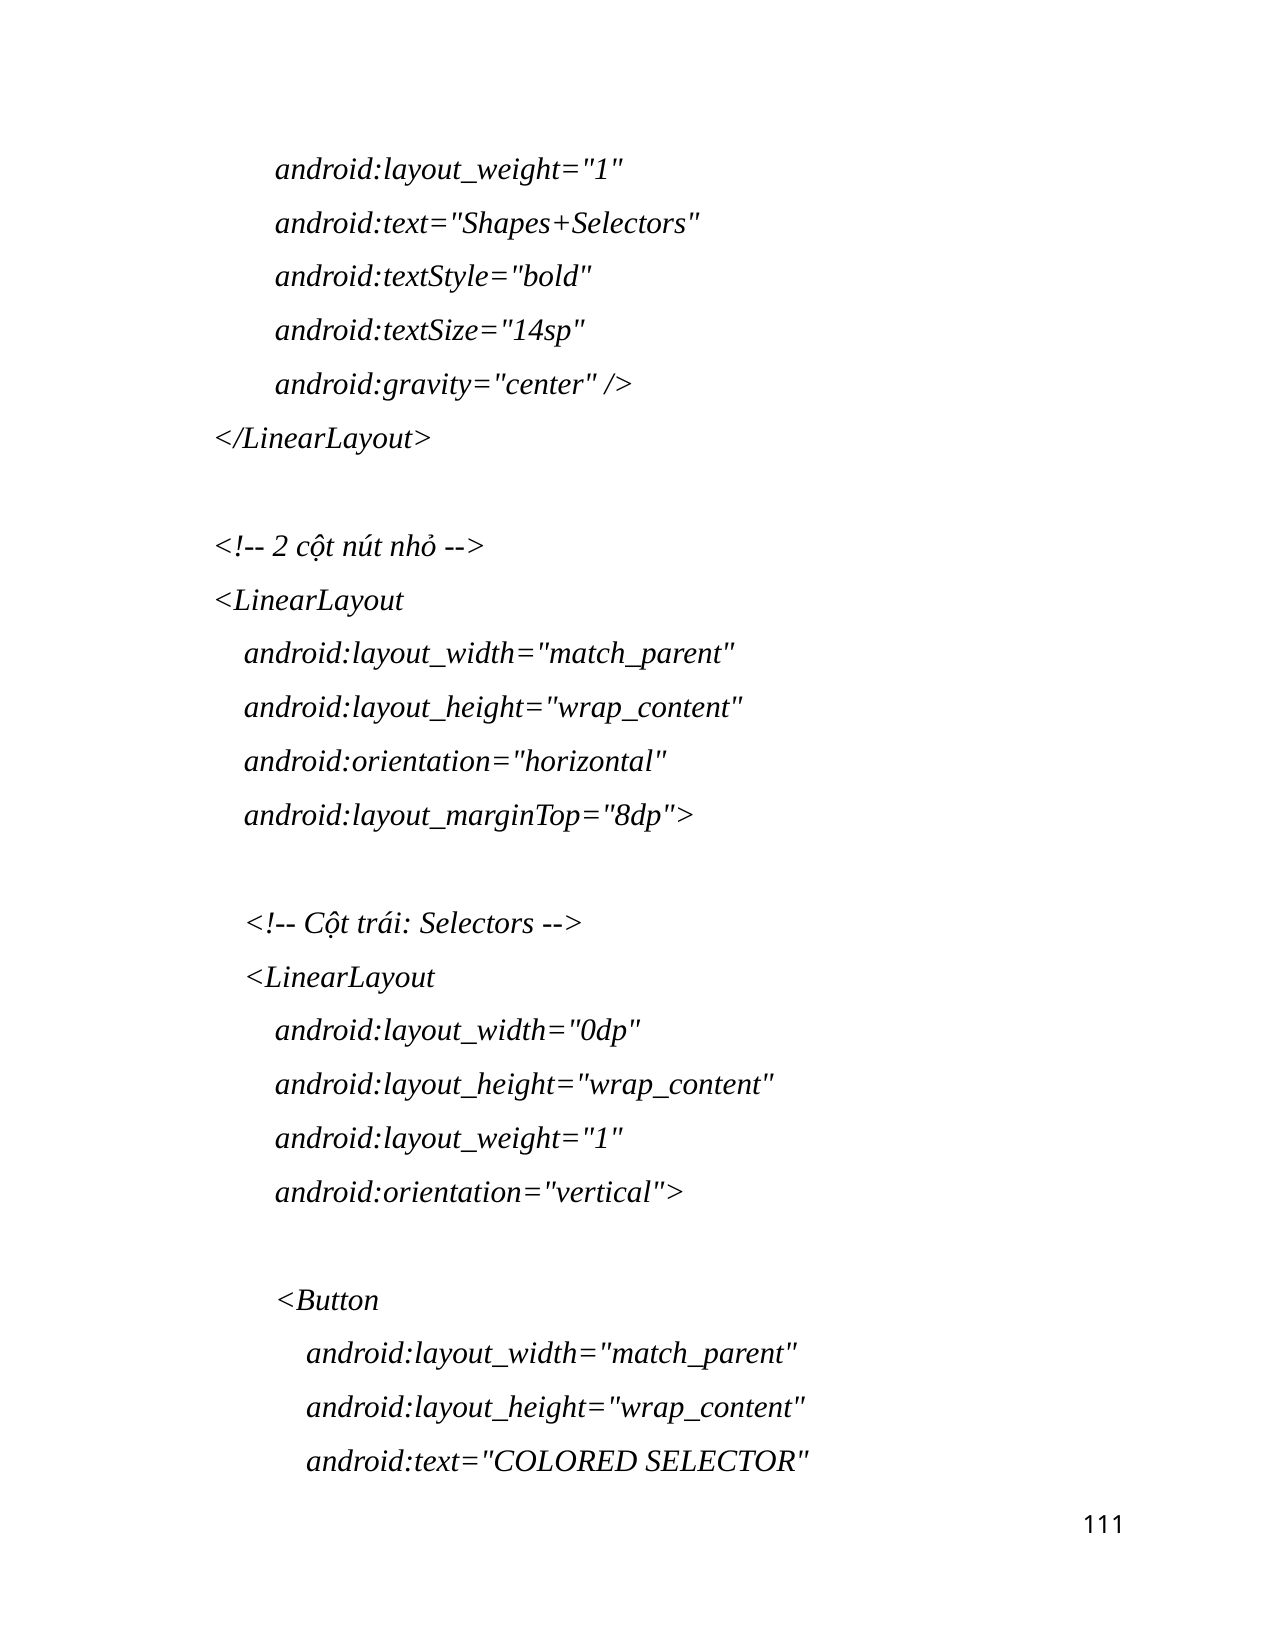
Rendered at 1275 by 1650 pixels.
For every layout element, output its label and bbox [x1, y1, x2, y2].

text [150, 150, 1125, 1478]
